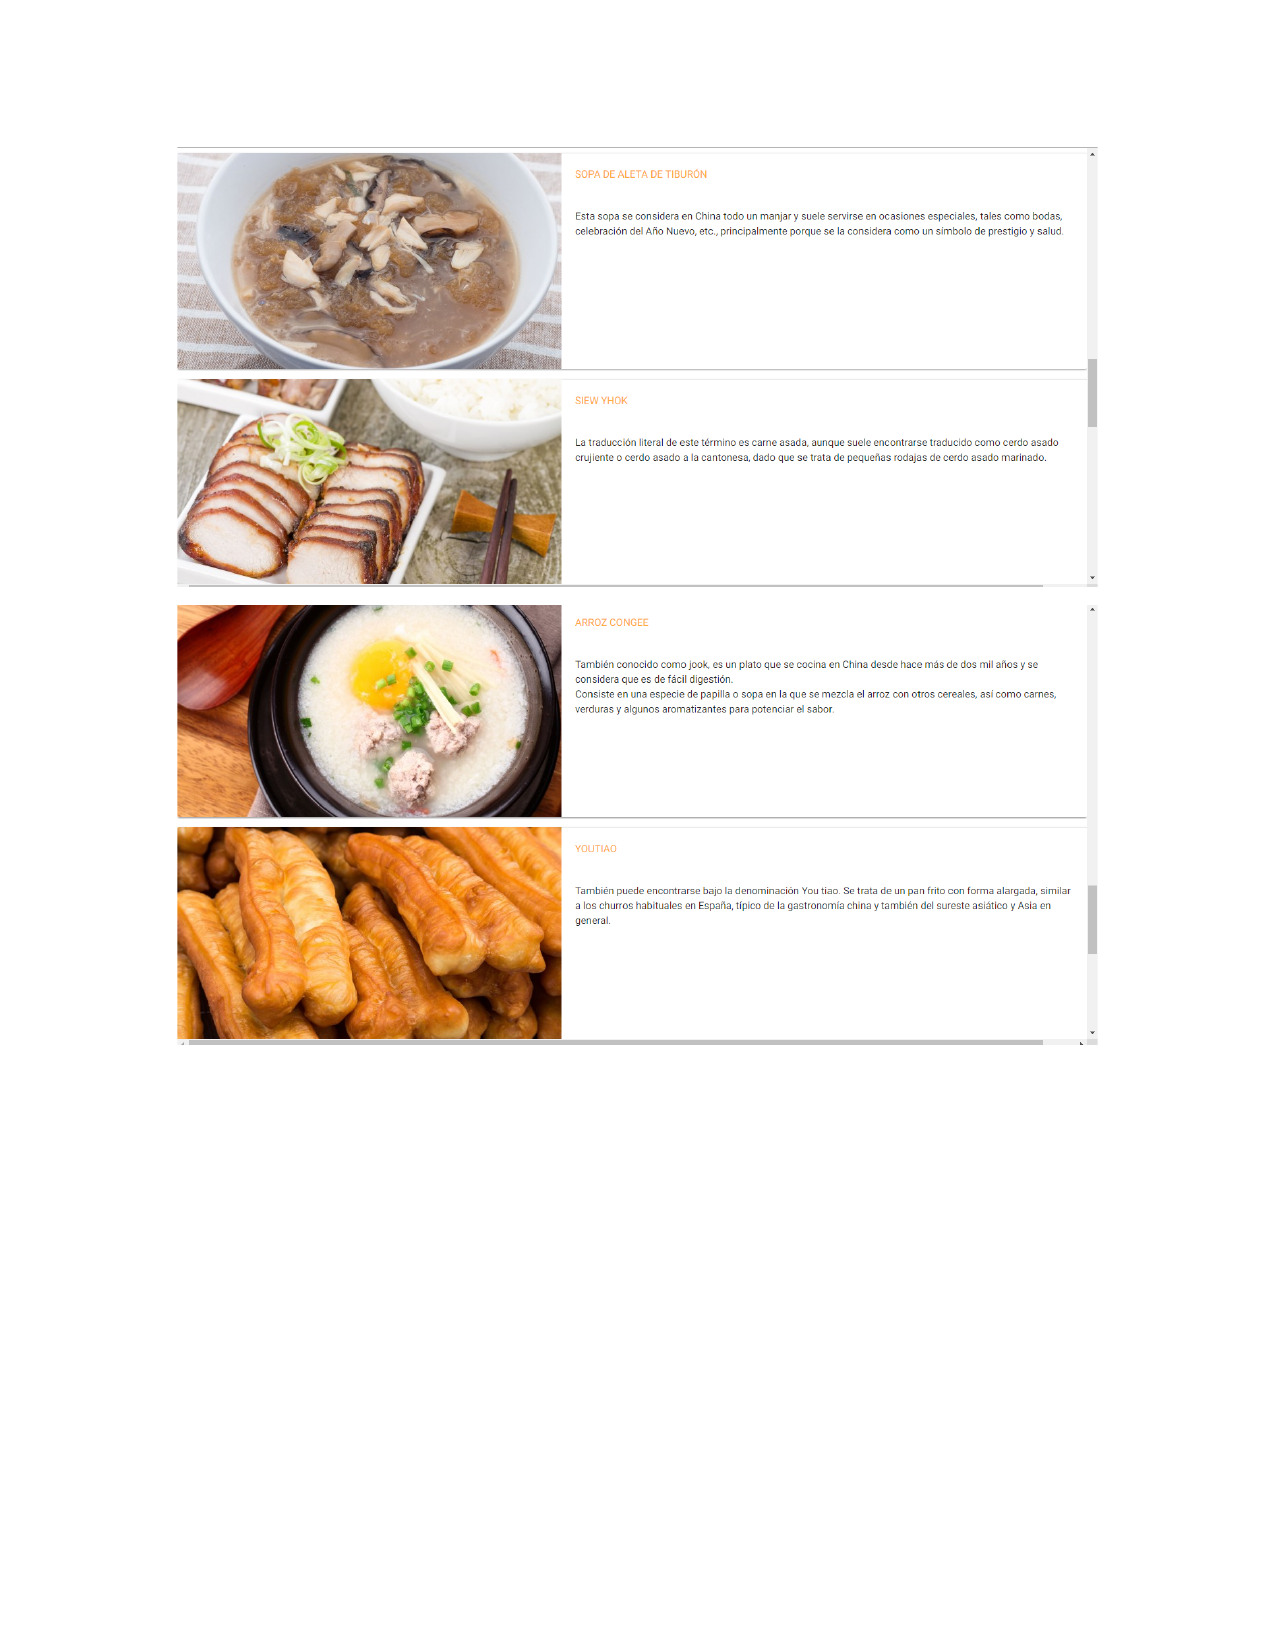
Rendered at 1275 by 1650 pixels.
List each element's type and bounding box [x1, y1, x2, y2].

picture [177, 605, 1098, 1045]
picture [177, 147, 1098, 587]
